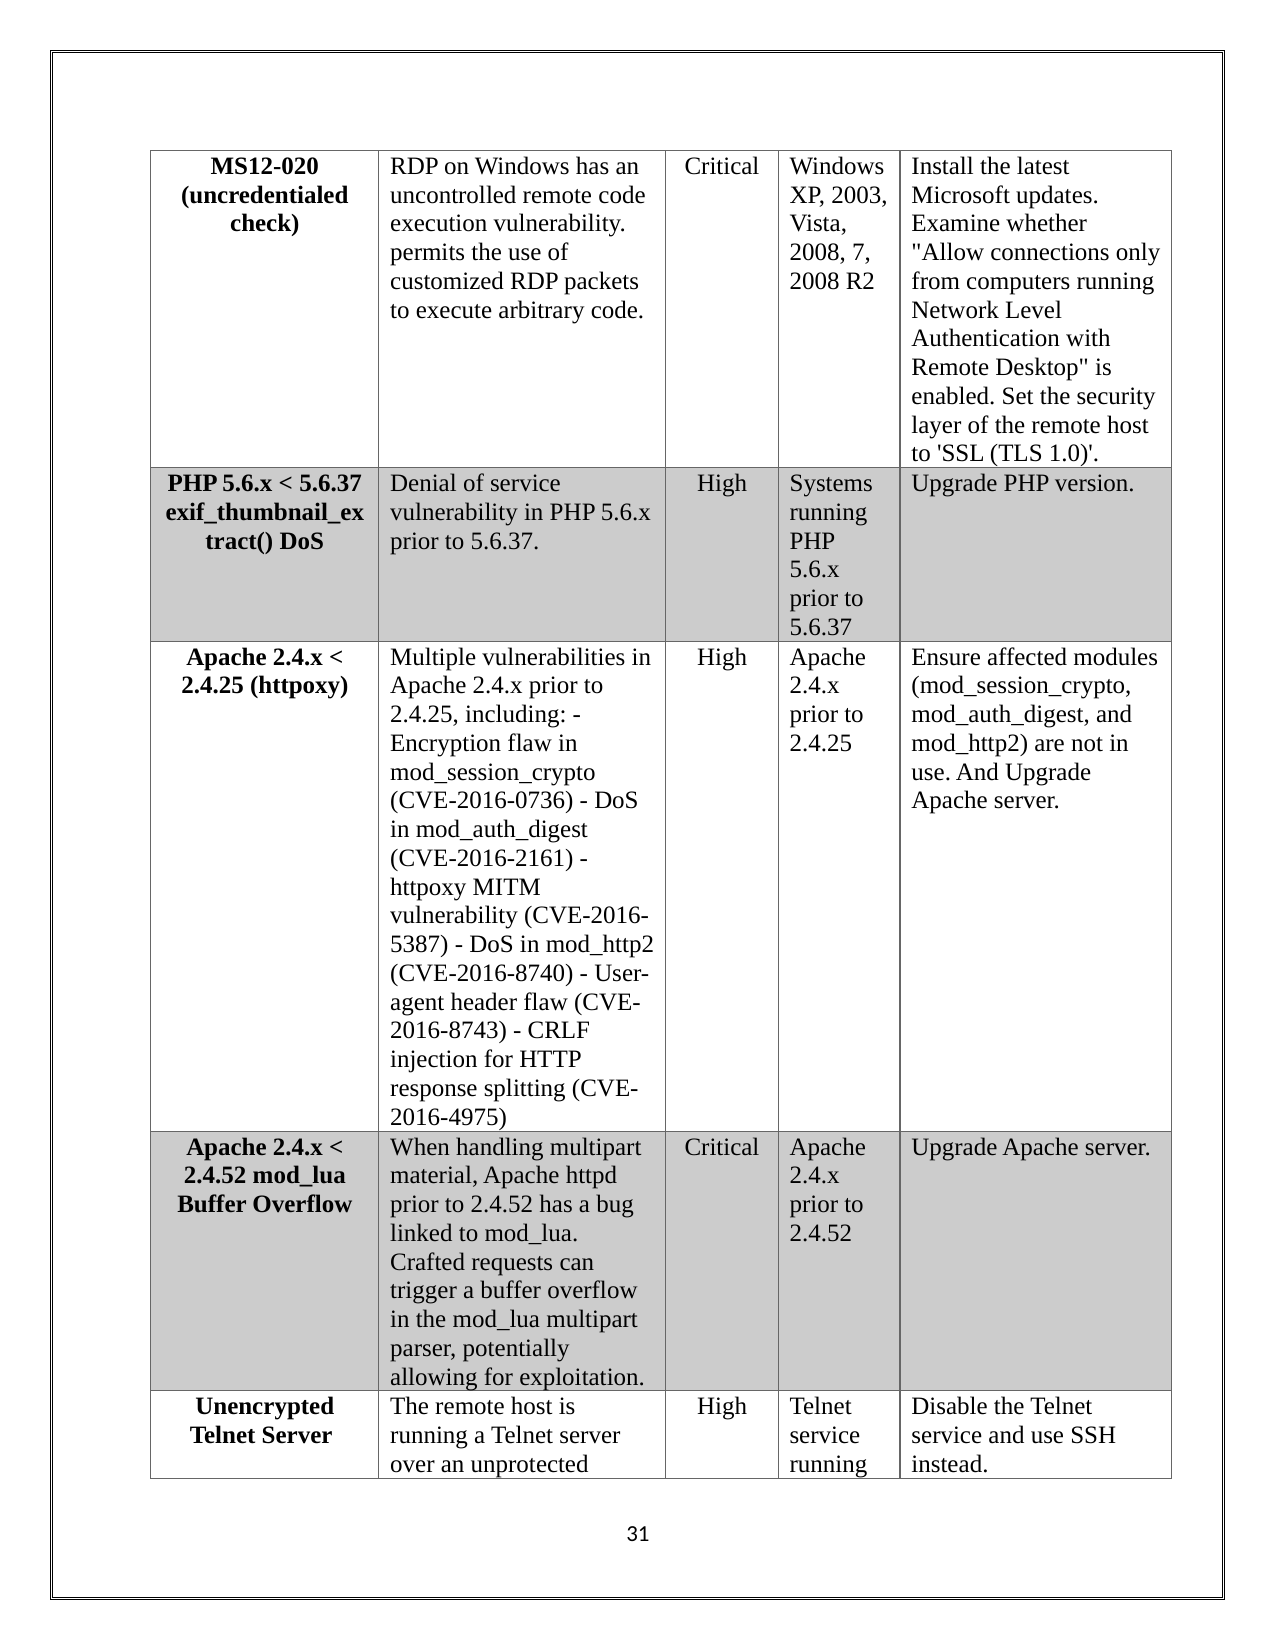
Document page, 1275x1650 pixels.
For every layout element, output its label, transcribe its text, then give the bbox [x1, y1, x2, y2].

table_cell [379, 1391, 665, 1478]
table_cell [901, 1391, 1171, 1478]
table_cell Systems running PHP 5.6.x prior to 5.6.37 [779, 468, 899, 641]
table_cell PHP 5.6.x < 5.6.37 exif_thumbnail_extract() DoS [151, 468, 378, 641]
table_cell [779, 1391, 899, 1478]
table_cell Windows XP, 2003, Vista, 2008, 7, 2008 R2 [779, 151, 899, 467]
table_cell Critical [666, 151, 778, 467]
table_cell Upgrade PHP version. [901, 468, 1171, 641]
table_cell High [666, 1391, 778, 1478]
table_cell Ensure affected modules (mod_session_crypto, mod_auth_digest, and mod_http2) are not in use. And Upgrade Apache server. [901, 642, 1171, 1131]
table_cell RDP on Windows has an uncontrolled remote code execution vulnerability. permits the use of customized RDP packets to execute arbitrary code. [379, 151, 665, 467]
table_cell High [666, 468, 778, 641]
table_cell Critical [666, 1132, 778, 1390]
table_cell Install the latest Microsoft updates. Examine whether "Allow connections only from computers running Network Level Authentication with Remote Desktop" is enabled. Set the security layer of the remote host to 'SSL (TLS 1.0)'. [901, 151, 1171, 467]
table_cell MS12-020 (uncredentialed check) [151, 151, 378, 467]
table_cell Apache 2.4.x prior to 2.4.52 [779, 1132, 899, 1390]
table_cell Upgrade Apache server. [901, 1132, 1171, 1390]
table_cell When handling multipart material, Apache httpd prior to 2.4.52 has a bug linked to mod_lua. Crafted requests can trigger a buffer overflow in the mod_lua multipart parser, potentially allowing for exploitation. [379, 1132, 665, 1390]
table_cell High [666, 642, 778, 1131]
table_cell Apache 2.4.x < 2.4.25 (httpoxy) [151, 642, 378, 1131]
table_cell Multiple vulnerabilities in Apache 2.4.x prior to 2.4.25, including: - Encryption flaw in mod_session_crypto (CVE-2016-0736) - DoS in mod_auth_digest (CVE-2016-2161) - httpoxy MITM vulnerability (CVE-2016-5387) - DoS in mod_http2 (CVE-2016-8740) - User-agent header flaw (CVE-2016-8743) - CRLF injection for HTTP response splitting (CVE-2016-4975) [379, 642, 665, 1131]
table_cell Apache 2.4.x < 2.4.52 mod_lua Buffer Overflow [151, 1132, 378, 1390]
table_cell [151, 1391, 378, 1478]
table_cell Apache 2.4.x prior to 2.4.25 [779, 642, 899, 1131]
table_cell Denial of service vulnerability in PHP 5.6.x prior to 5.6.37. [379, 468, 665, 641]
